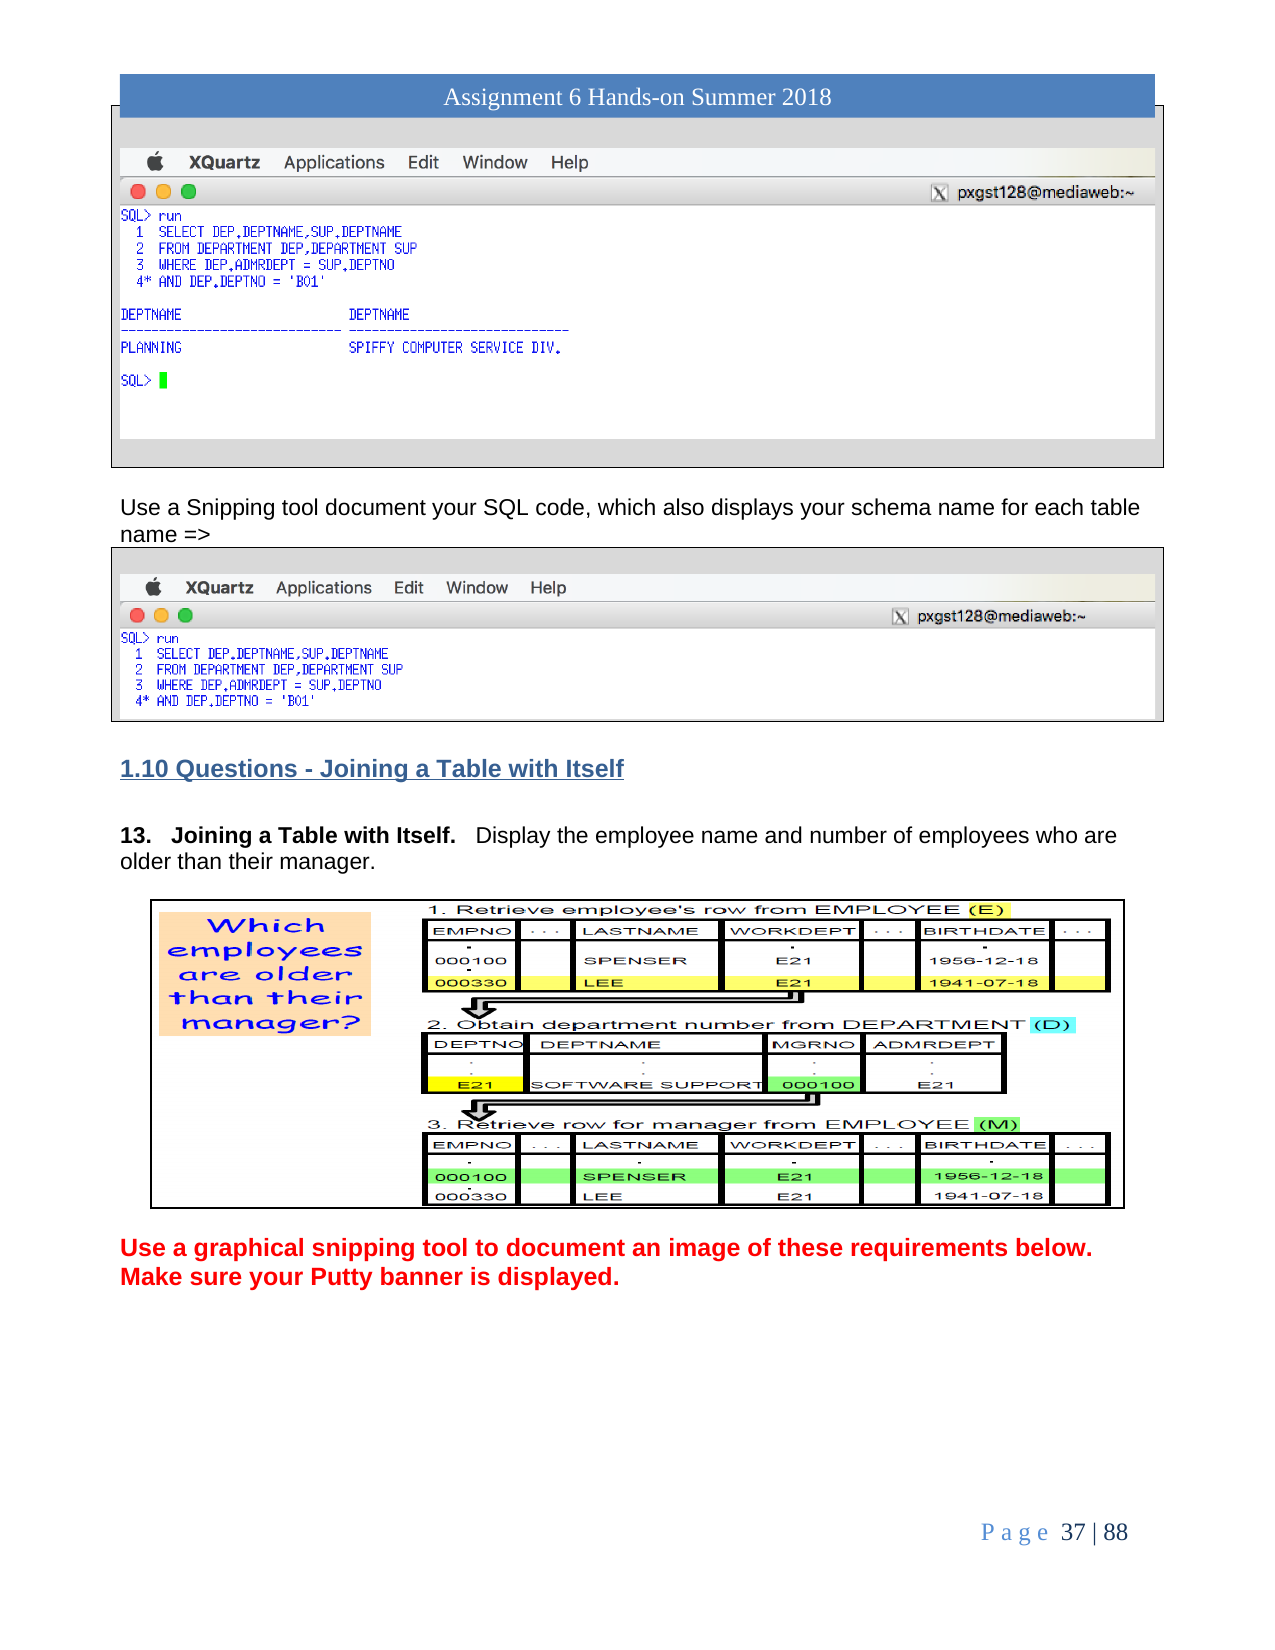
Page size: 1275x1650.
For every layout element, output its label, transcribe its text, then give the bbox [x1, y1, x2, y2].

picture [120, 148, 1155, 439]
text Use a Snipping tool document your SQL code, which also displays your schema name for each table name => [120, 494, 1155, 547]
subtitle 1.10 Questions - Joining a Table with Itself [120, 754, 1155, 783]
text Make sure your Putty banner is displayed. [120, 1262, 1155, 1291]
picture [120, 574, 1155, 719]
text 13. Joining a Table with Itself. Display the employee name and number of employees who are older than their manager. [120, 822, 1155, 874]
picture [152, 901, 1123, 1207]
text Use a graphical snipping tool to document an image of these requirements below. [120, 1233, 1155, 1262]
